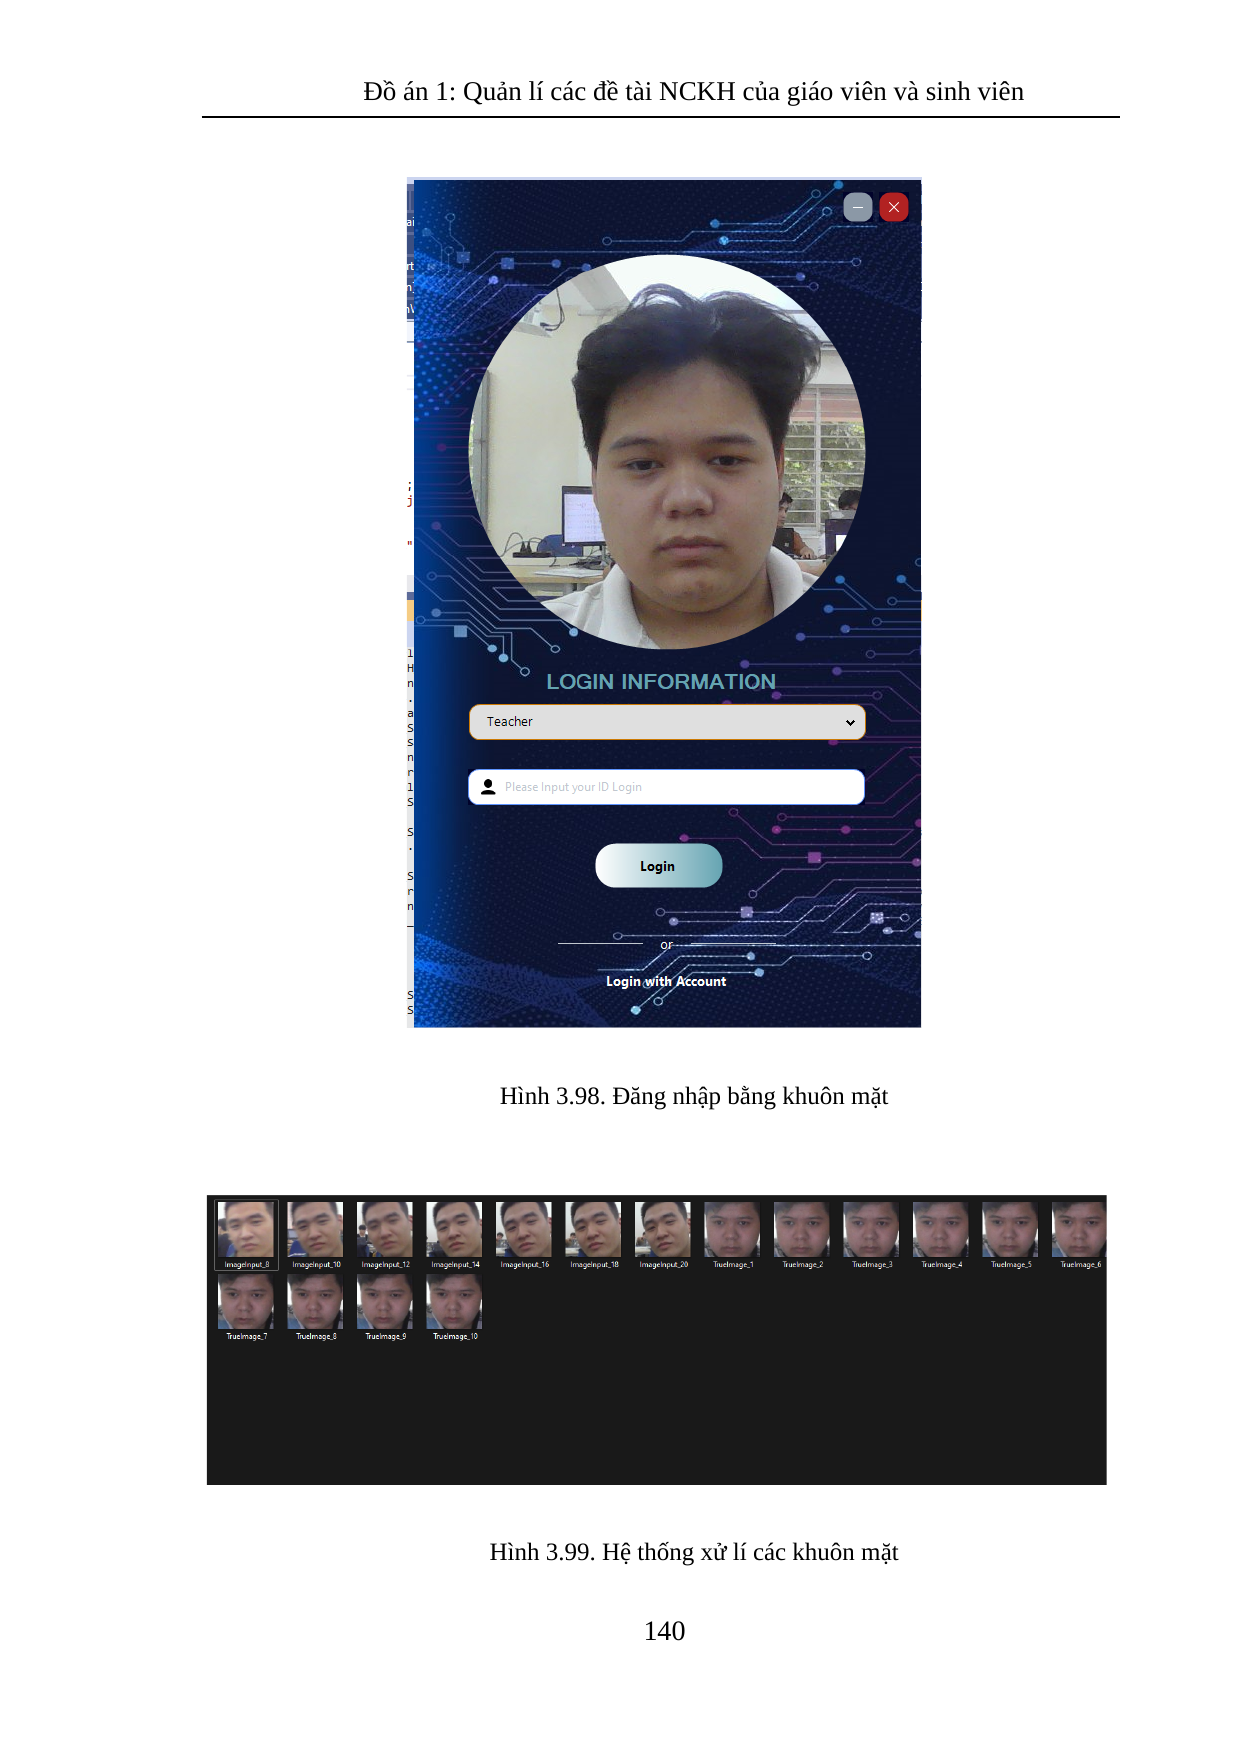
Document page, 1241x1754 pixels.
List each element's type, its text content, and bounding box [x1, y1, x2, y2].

picture [206, 1195, 1107, 1485]
picture [406, 177, 922, 1028]
